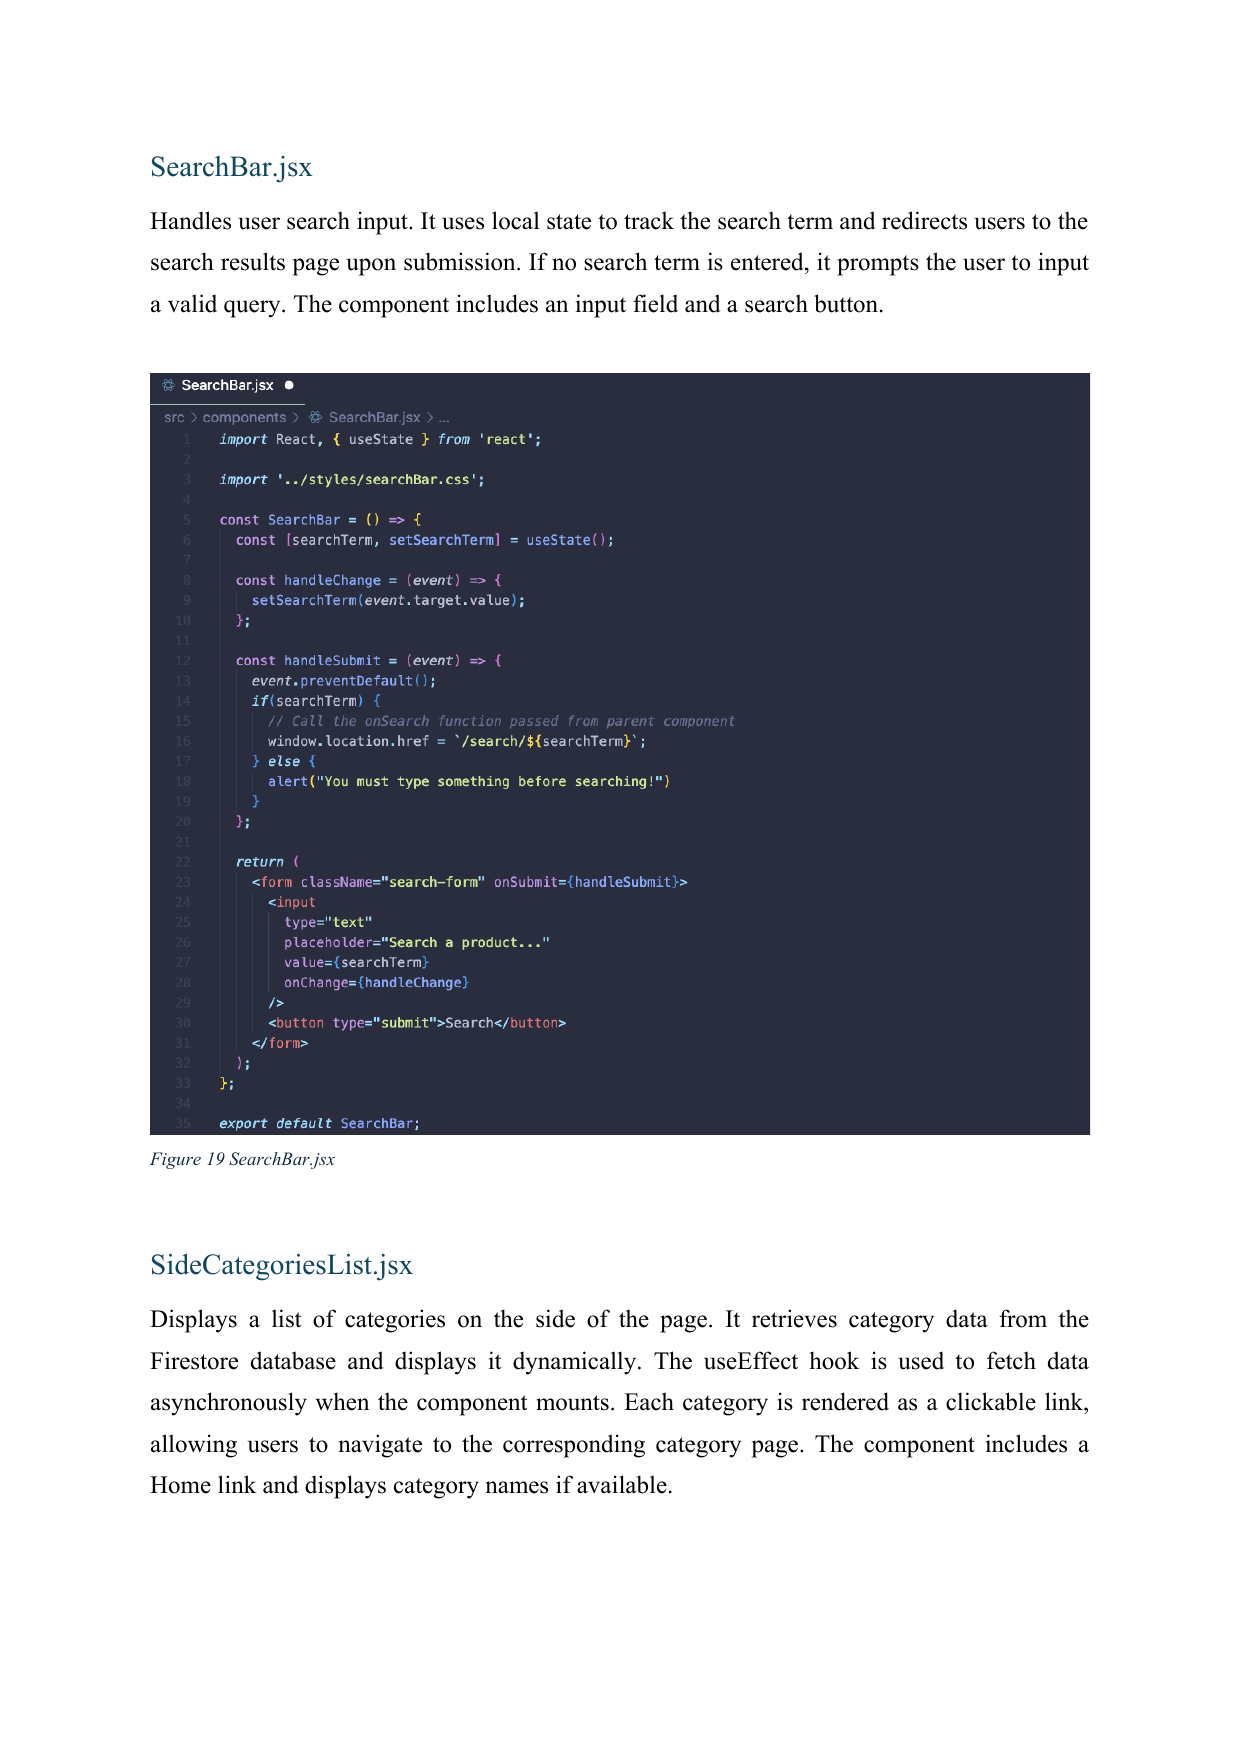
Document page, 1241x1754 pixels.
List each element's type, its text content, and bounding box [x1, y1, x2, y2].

text Figure 19 SearchBar.jsx [150, 1149, 1090, 1169]
subtitle SideCategoriesList.jsx [150, 1248, 1090, 1281]
text Displays a list of categories on the side of the page. It retrieves category data from the Firestore database and displays it dynamically. The useEffect hook is used to fetch data asynchronously when the component mounts. Each category is rendered as a clickable link, allowing users to navigate to the corresponding category page. The component includes a Home link and displays category names if available. [150, 1305, 1090, 1499]
subtitle SearchBar.jsx [150, 150, 1090, 182]
picture [150, 373, 1091, 1135]
text Handles user search input. It uses local state to track the search term and redirects users to the search results page upon submission. If no search term is entered, it prompts the user to input a valid query. The component includes an input field and a search button. [150, 207, 1090, 318]
